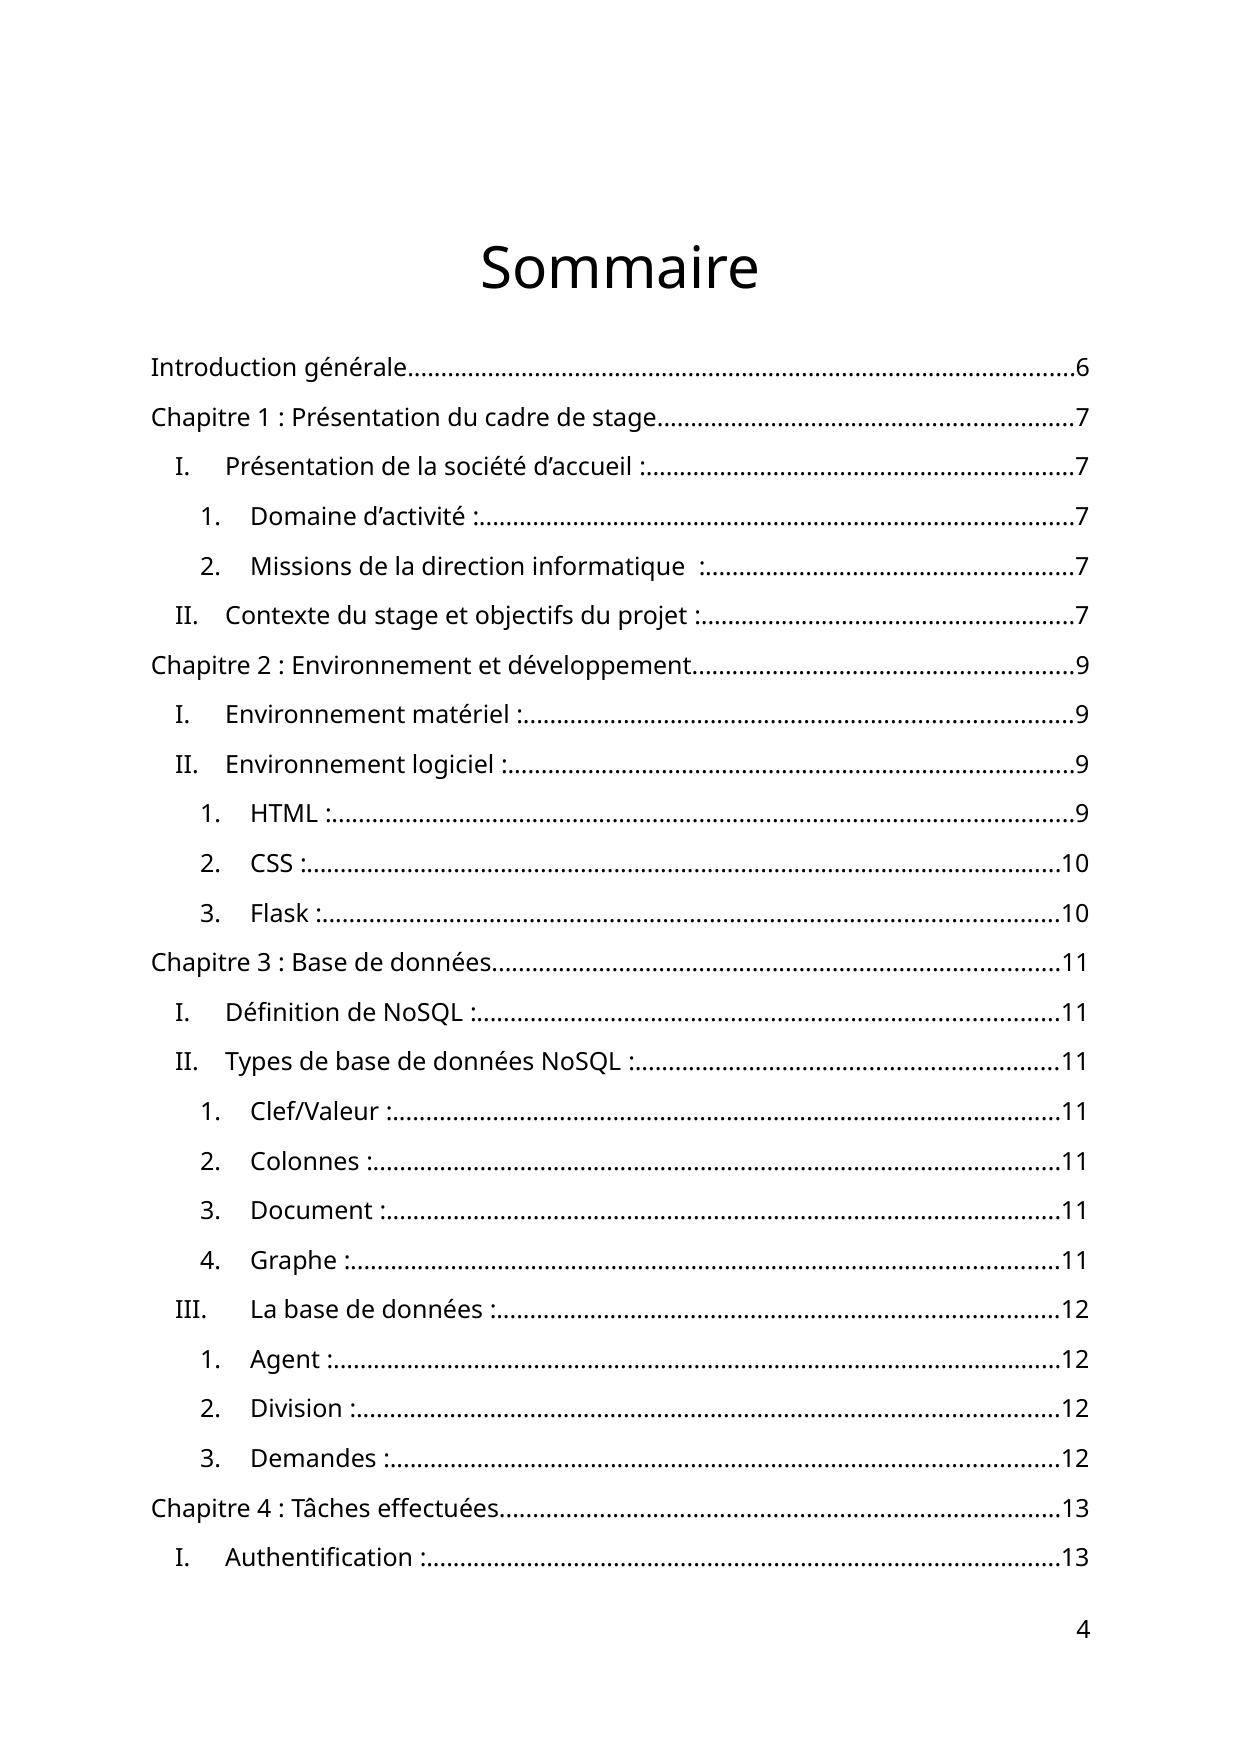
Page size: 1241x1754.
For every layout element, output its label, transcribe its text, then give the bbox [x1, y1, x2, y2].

text II. Types de base de données NoSQL : 11 [175, 1044, 1090, 1078]
text II. Contexte du stage et objectifs du projet : 7 [175, 598, 1090, 632]
text I. Présentation de la société d’accueil : 7 [175, 449, 1090, 483]
text Chapitre 3 : Base de données 11 [150, 945, 1090, 979]
text 2. Colonnes : 11 [200, 1143, 1090, 1177]
text 1. HTML : 9 [200, 796, 1090, 830]
text I. Définition de NoSQL : 11 [175, 994, 1090, 1028]
text 3. Flask : 10 [200, 895, 1090, 929]
text 4. Graphe : 11 [200, 1242, 1090, 1276]
text Chapitre 2 : Environnement et développement 9 [150, 647, 1090, 681]
text I. Environnement matériel : 9 [175, 697, 1090, 731]
text I. Authentification : 13 [175, 1540, 1090, 1574]
text Chapitre 1 : Présentation du cadre de stage 7 [150, 399, 1090, 433]
text 2. CSS : 10 [200, 846, 1090, 880]
text 3. Demandes : 12 [200, 1441, 1090, 1475]
text 2. Missions de la direction informatique : 7 [200, 548, 1090, 582]
text 1. Domaine d’activité : 7 [200, 498, 1090, 533]
text 1. Agent : 12 [200, 1341, 1090, 1376]
text 1. Clef/Valeur : 11 [200, 1093, 1090, 1128]
text III. La base de données : 12 [175, 1292, 1090, 1326]
text 3. Document : 11 [200, 1193, 1090, 1227]
text Sommaire Introduction générale 6 [150, 226, 1090, 384]
text II. Environnement logiciel : 9 [175, 746, 1090, 781]
text 2. Division : 12 [200, 1391, 1090, 1425]
text Chapitre 4 : Tâches effectuées 13 [150, 1490, 1090, 1524]
